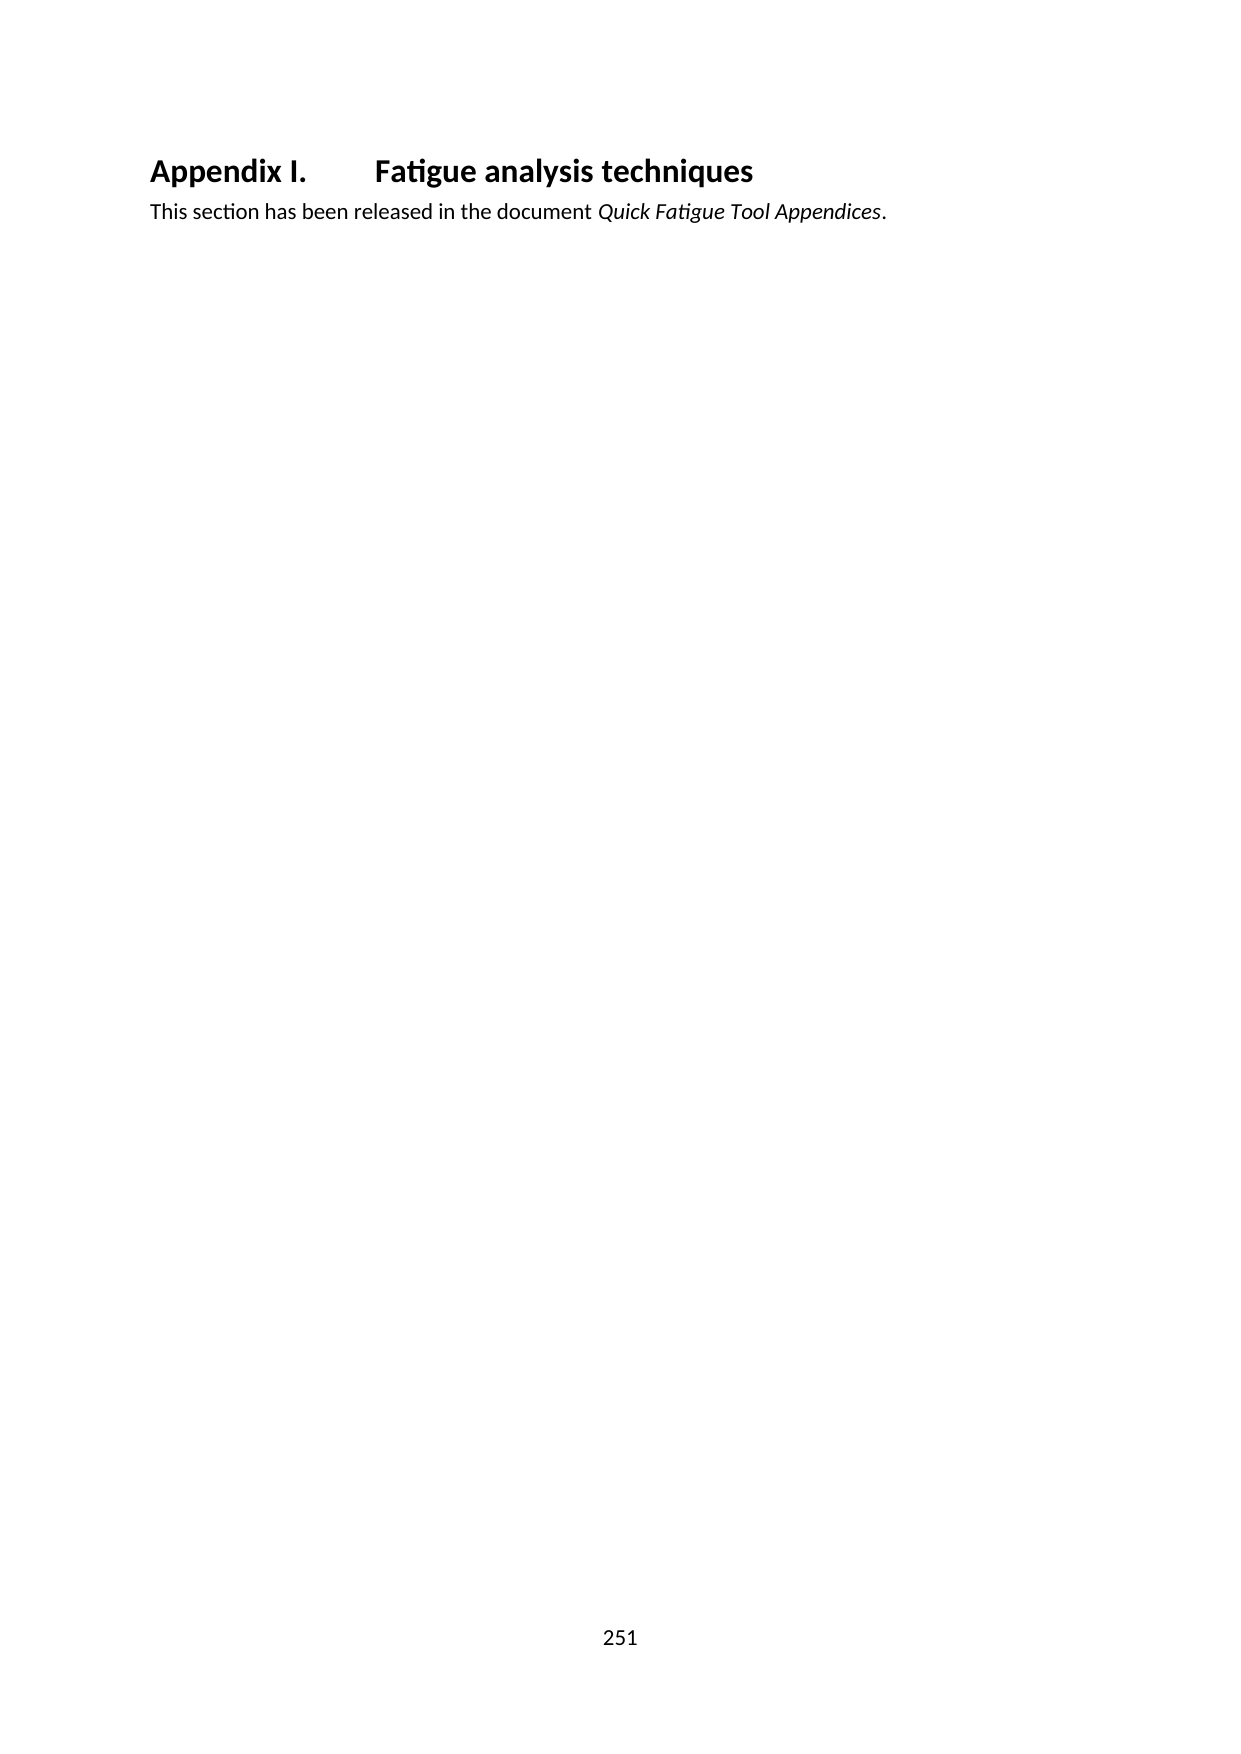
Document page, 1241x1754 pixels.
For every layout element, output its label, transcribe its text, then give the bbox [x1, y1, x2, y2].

text This section has been released in the document Quick Fatigue Tool Appendices. [150, 197, 1090, 225]
subtitle Appendix I. Fatigue analysis techniques [150, 150, 1090, 191]
